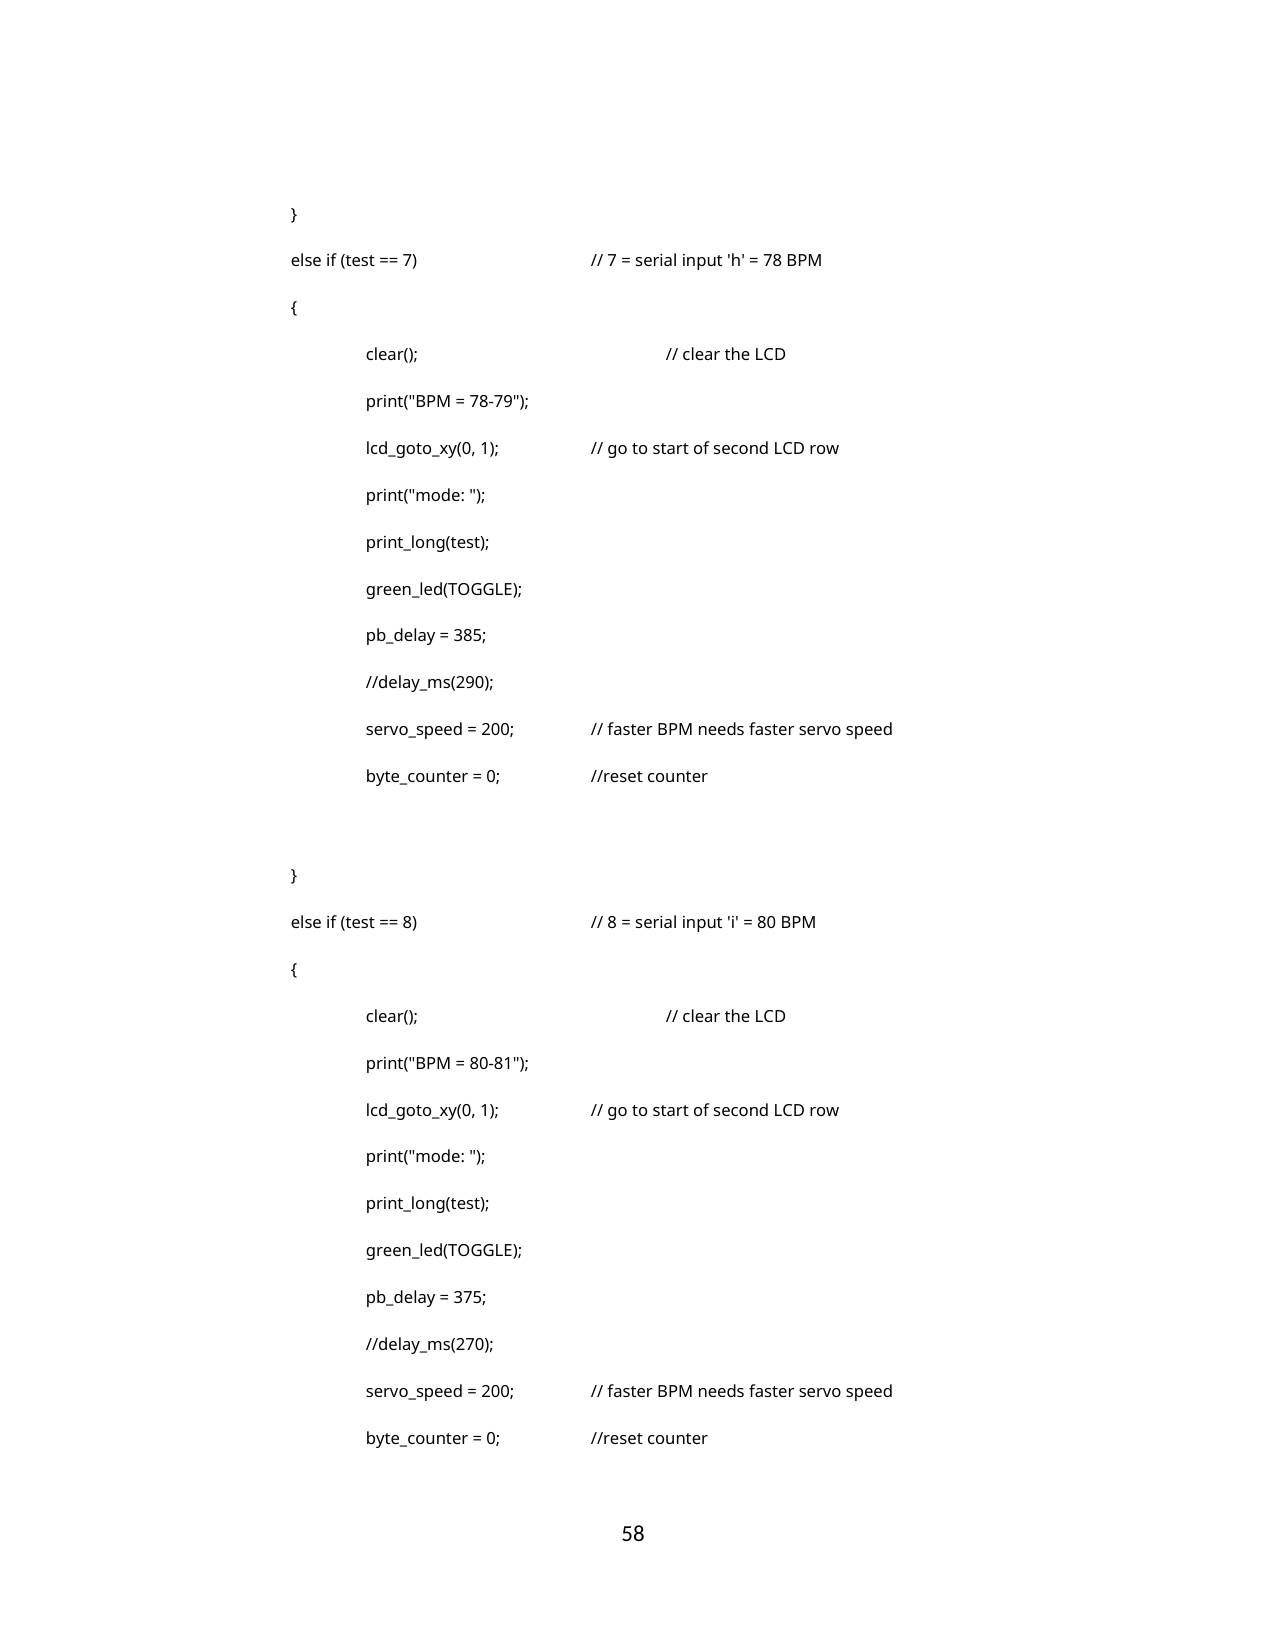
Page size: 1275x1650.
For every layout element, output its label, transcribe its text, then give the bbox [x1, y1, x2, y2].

text print("mode: "); [141, 1145, 1125, 1168]
text } [141, 864, 1125, 886]
text clear(); // clear the LCD [141, 343, 1125, 366]
text byte_counter = 0; //reset counter [141, 1426, 1125, 1449]
text { [141, 296, 1125, 319]
text print("BPM = 78-79"); [141, 390, 1125, 412]
text print_long(test); [141, 530, 1125, 553]
text pb_delay = 385; [141, 624, 1125, 647]
text print_long(test); [141, 1192, 1125, 1214]
text servo_speed = 200; // faster BPM needs faster servo speed [141, 1379, 1125, 1402]
text else if (test == 8) // 8 = serial input 'i' = 80 BPM [141, 911, 1125, 933]
text clear(); // clear the LCD [141, 1004, 1125, 1027]
text green_led(TOGGLE); [141, 1239, 1125, 1261]
text //delay_ms(270); [141, 1332, 1125, 1355]
text else if (test == 7) // 7 = serial input 'h' = 78 BPM [141, 249, 1125, 272]
text byte_counter = 0; //reset counter [141, 765, 1125, 787]
text //delay_ms(290); [141, 671, 1125, 694]
text green_led(TOGGLE); [141, 577, 1125, 600]
text pb_delay = 375; [141, 1286, 1125, 1308]
text lcd_goto_xy(0, 1); // go to start of second LCD row [141, 1098, 1125, 1121]
text lcd_goto_xy(0, 1); // go to start of second LCD row [141, 437, 1125, 459]
text print("BPM = 80-81"); [141, 1051, 1125, 1074]
text servo_speed = 200; // faster BPM needs faster servo speed [141, 718, 1125, 741]
text print("mode: "); [141, 483, 1125, 506]
text } [141, 202, 1125, 225]
text { [141, 957, 1125, 980]
